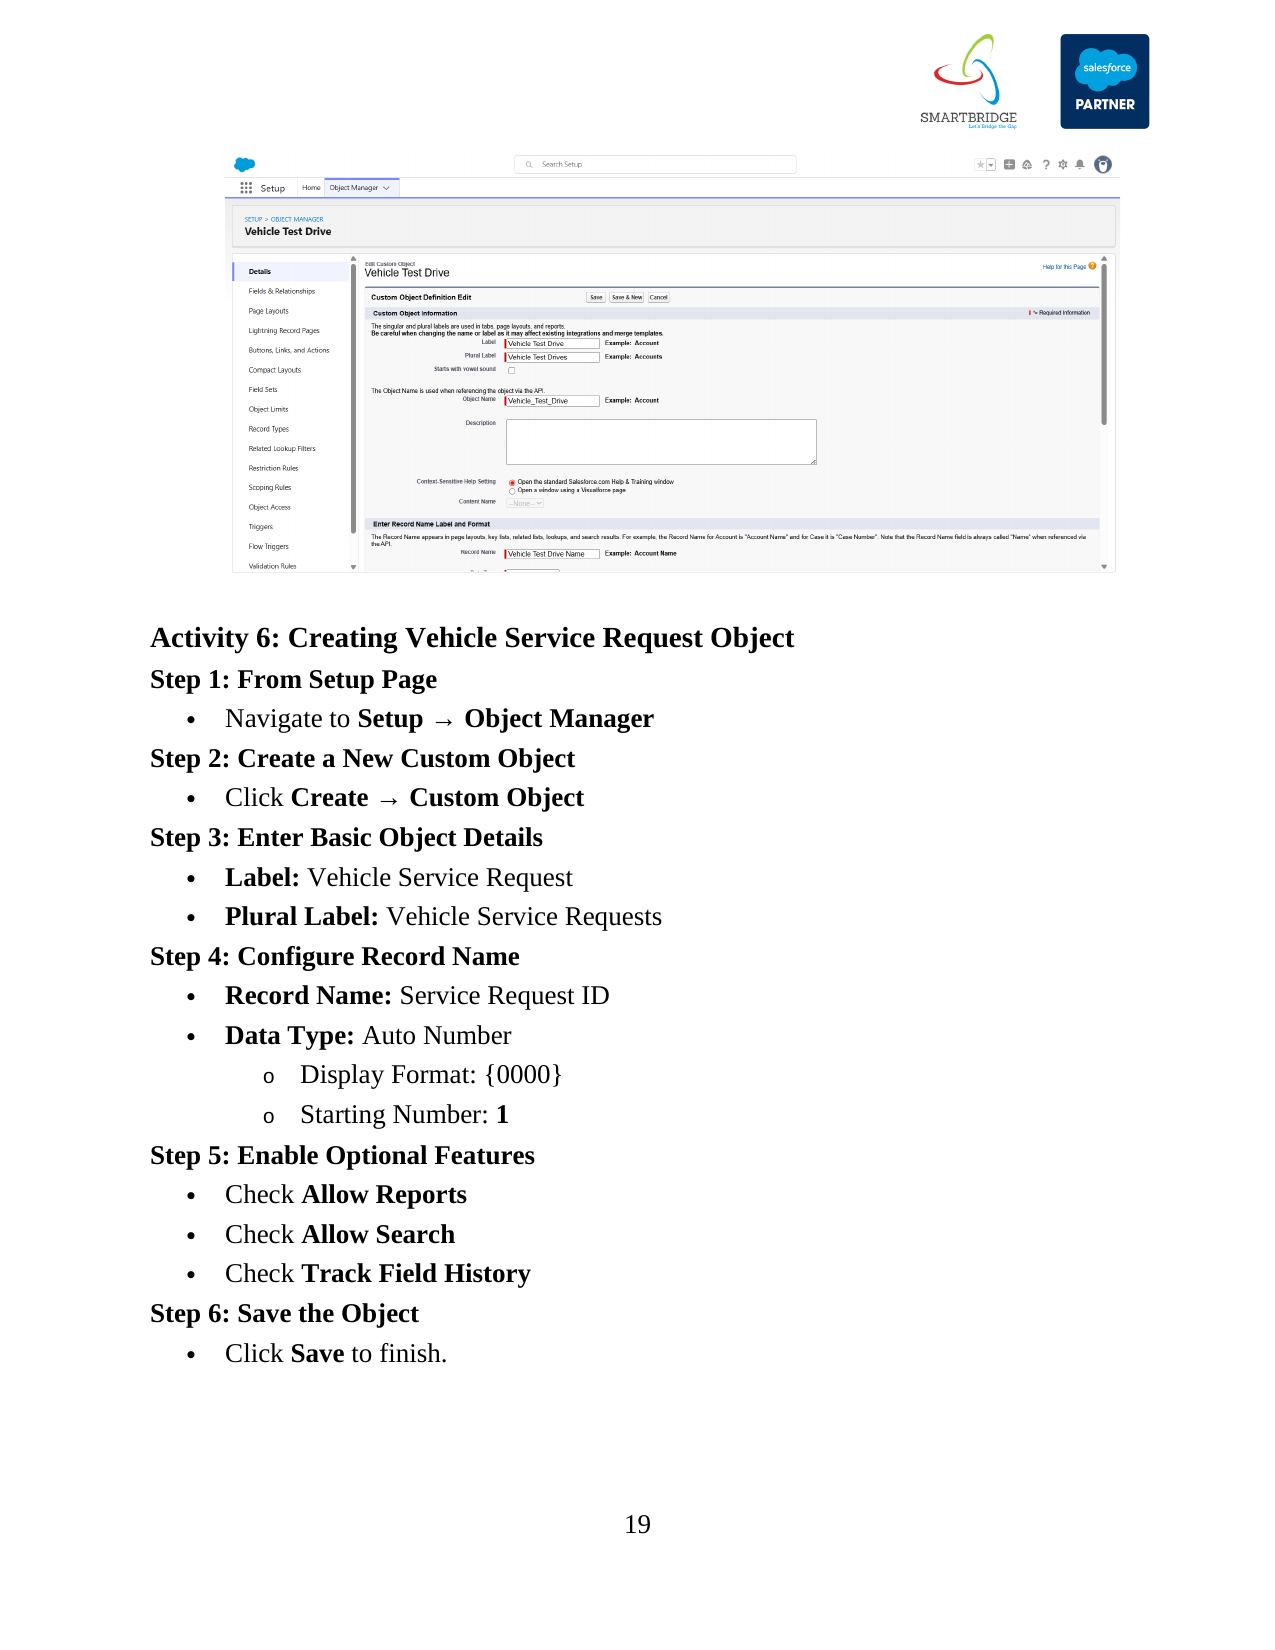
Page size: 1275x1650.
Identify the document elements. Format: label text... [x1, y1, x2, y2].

list Navigate to Setup → Object Manager [187, 702, 1125, 733]
text Step 4: Configure Record Name [150, 940, 1125, 971]
list Record Name: Service Request ID [187, 979, 1125, 1011]
list Check Track Field History [187, 1257, 1125, 1289]
list Label: Vehicle Service Request [187, 861, 1125, 892]
list Click Save to finish. [187, 1337, 1125, 1368]
list Starting Number: 1 [262, 1099, 1125, 1130]
list Display Format: {0000} [262, 1058, 1125, 1090]
text Step 1: From Setup Page [150, 663, 1125, 694]
picture [225, 152, 1121, 573]
text Step 5: Enable Optional Features [150, 1139, 1125, 1170]
text Step 3: Enter Basic Object Details [150, 821, 1125, 852]
text Step 2: Create a New Custom Object [150, 742, 1125, 773]
list Plural Label: Vehicle Service Requests [187, 900, 1125, 931]
text Step 6: Save the Object [150, 1297, 1125, 1328]
text Activity 6: Creating Vehicle Service Request Object [150, 620, 1125, 654]
picture [845, 18, 1218, 139]
list Check Allow Search [187, 1218, 1125, 1249]
list Click Create → Custom Object [187, 781, 1125, 813]
list Check Allow Reports [187, 1178, 1125, 1209]
list Data Type: Auto Number [187, 1019, 1125, 1050]
